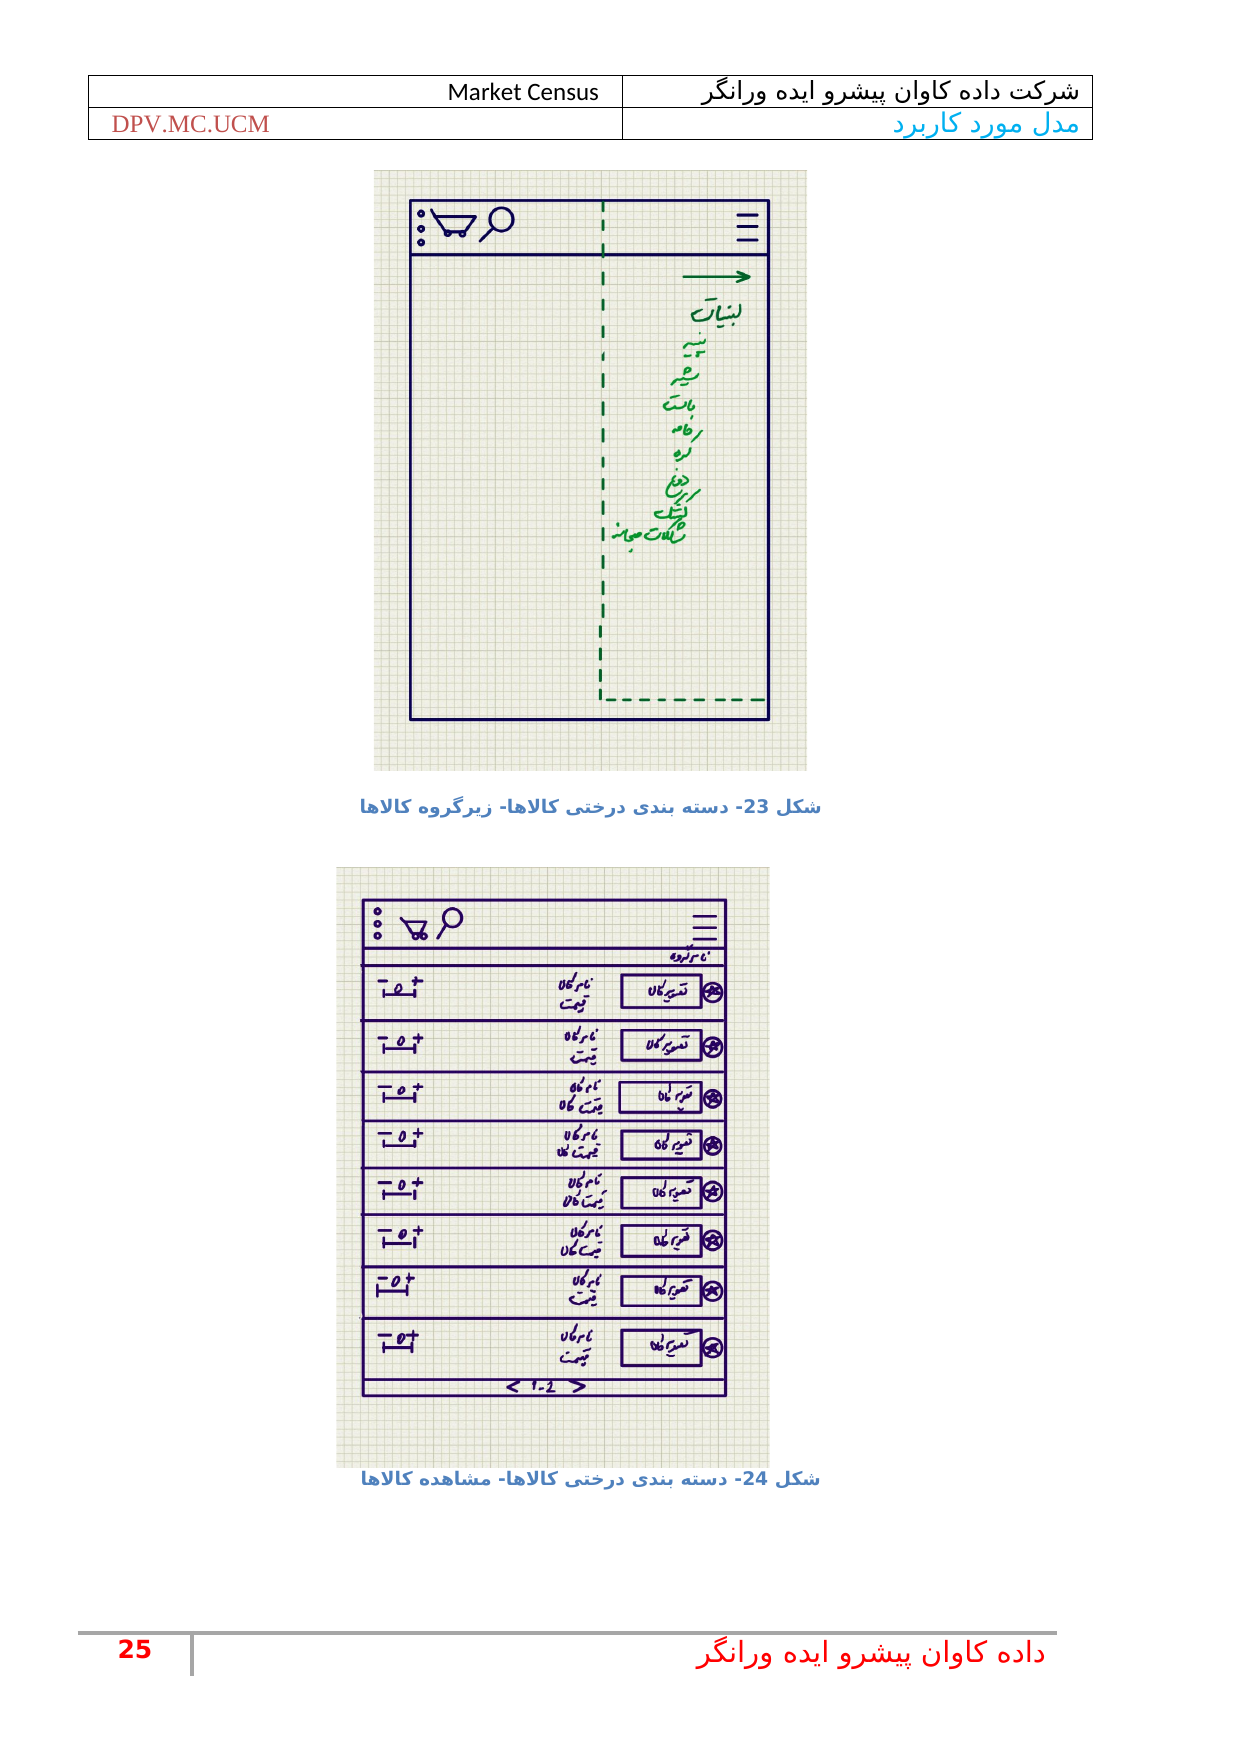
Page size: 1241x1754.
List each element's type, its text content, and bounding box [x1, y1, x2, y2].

picture [336, 867, 770, 1468]
picture [373, 170, 808, 771]
text شکل 23- دسته بندی درختی کالاها- زیرگروه کالاها [89, 796, 1092, 818]
text شکل 24- دسته بندی درختی کالاها- مشاهده کالاها [89, 1467, 1092, 1489]
